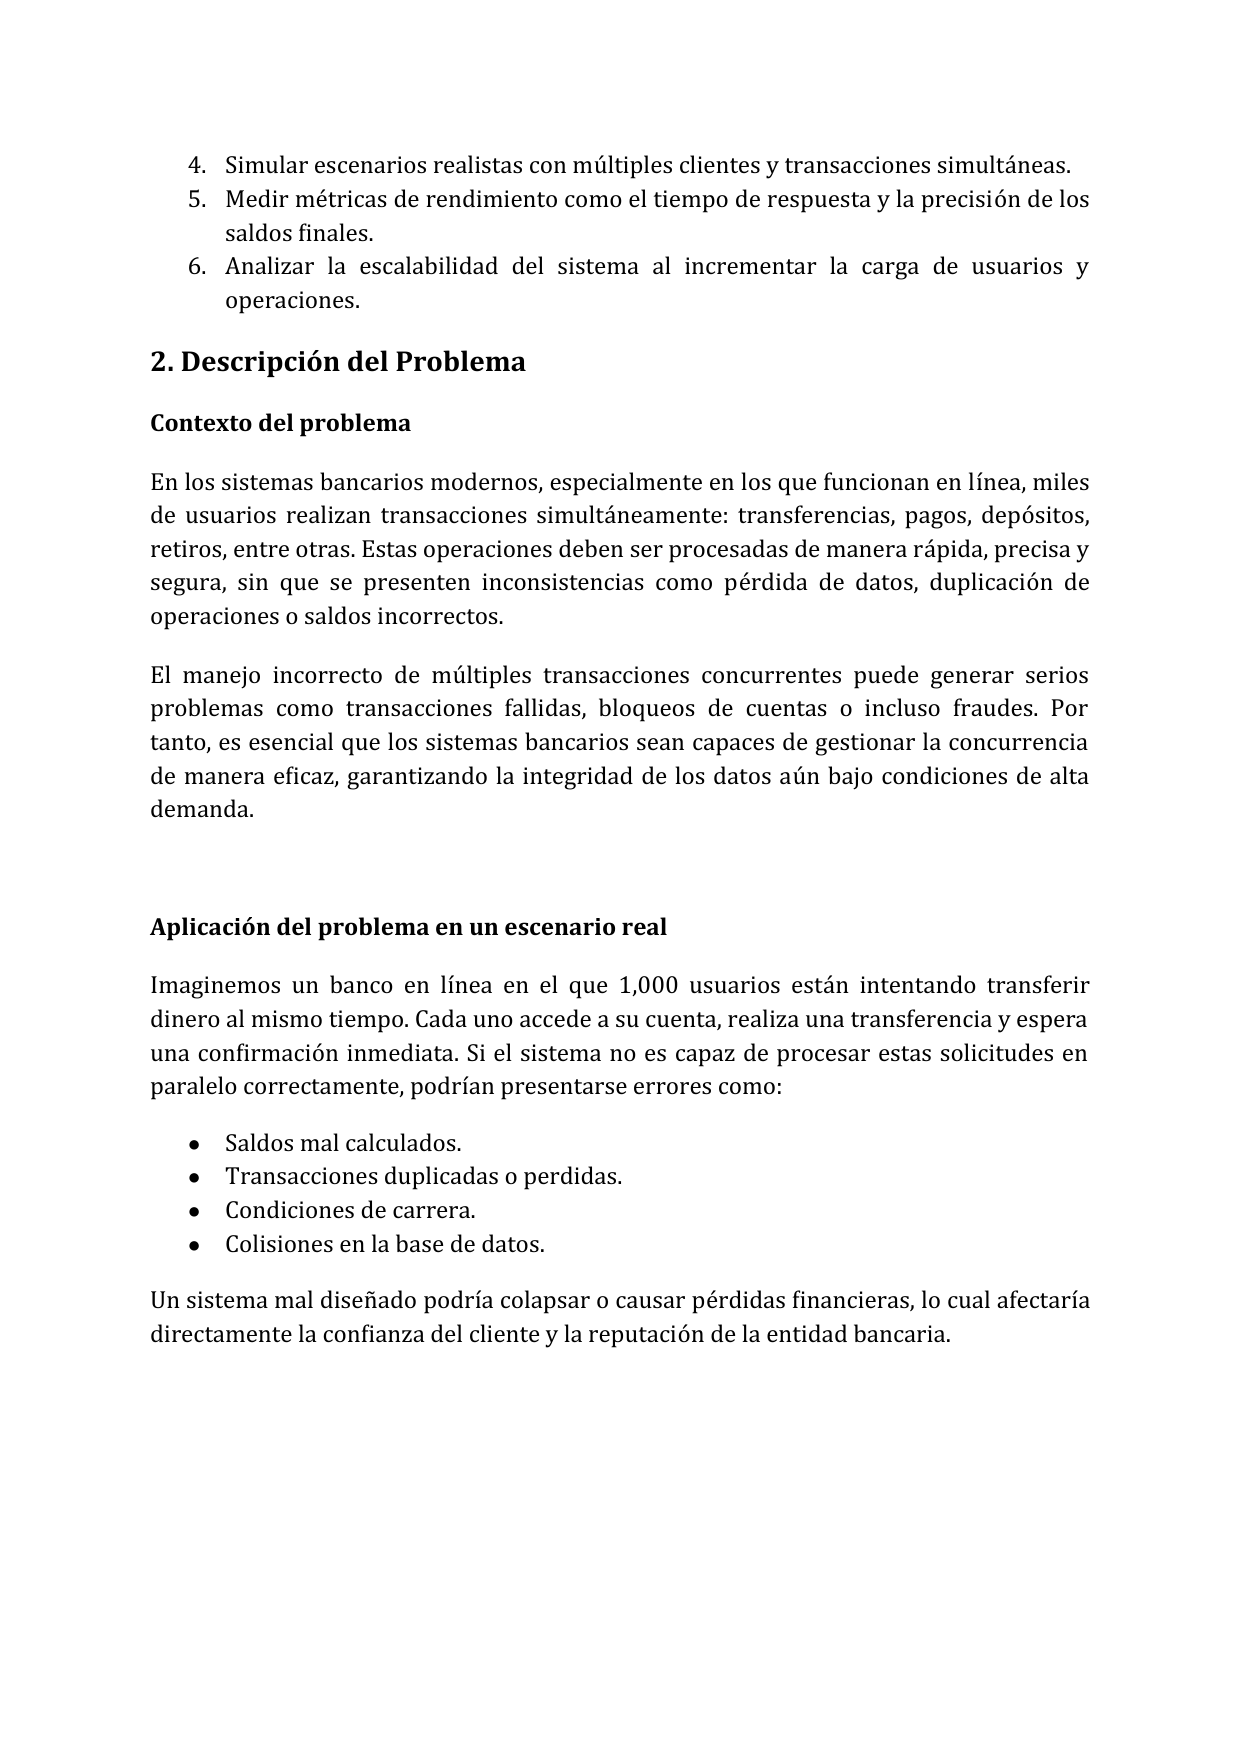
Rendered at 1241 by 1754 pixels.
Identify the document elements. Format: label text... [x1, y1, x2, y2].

list Colisiones en la base de datos. [187, 1228, 1090, 1258]
list Analizar la escalabilidad del sistema al incrementar la carga de usuarios y operaciones. [187, 251, 1090, 314]
text Imaginemos un banco en línea en el que 1,000 usuarios están intentando transferir dinero al mismo tiempo. Cada uno accede a su cuenta, realiza una transferencia y espera una confirmación inmediata. Si el sistema no es capaz de procesar estas solicitudes en paralelo correctamente, podrían presentarse errores como: [150, 970, 1090, 1100]
subtitle 2. Descripción del Problema [150, 343, 1090, 377]
list Transacciones duplicadas o perdidas. [187, 1161, 1090, 1190]
text Aplicación del problema en un escenario real [150, 911, 1090, 941]
text Contexto del problema [150, 407, 1090, 437]
list Saldos mal calculados. [187, 1127, 1090, 1157]
list Condiciones de carrera. [187, 1195, 1090, 1224]
text En los sistemas bancarios modernos, especialmente en los que funcionan en línea, miles de usuarios realizan transacciones simultáneamente: transferencias, pagos, depósitos, retiros, entre otras. Estas operaciones deben ser procesadas de manera rápida, precisa y segura, sin que se presenten inconsistencias como pérdida de datos, duplicación de operaciones o saldos incorrectos. [150, 466, 1090, 630]
list Medir métricas de rendimiento como el tiempo de respuesta y la precisión de los saldos finales. [187, 184, 1090, 247]
text El manejo incorrecto de múltiples transacciones concurrentes puede generar serios problemas como transacciones fallidas, bloqueos de cuentas o incluso fraudes. Por tanto, es esencial que los sistemas bancarios sean capaces de gestionar la concurrencia de manera eficaz, garantizando la integridad de los datos aún bajo condiciones de alta demanda. [150, 659, 1090, 823]
text Un sistema mal diseñado podría colapsar o causar pérdidas financieras, lo cual afectaría directamente la confianza del cliente y la reputación de la entidad bancaria. [150, 1285, 1090, 1348]
list Simular escenarios realistas con múltiples clientes y transacciones simultáneas. [187, 150, 1090, 179]
